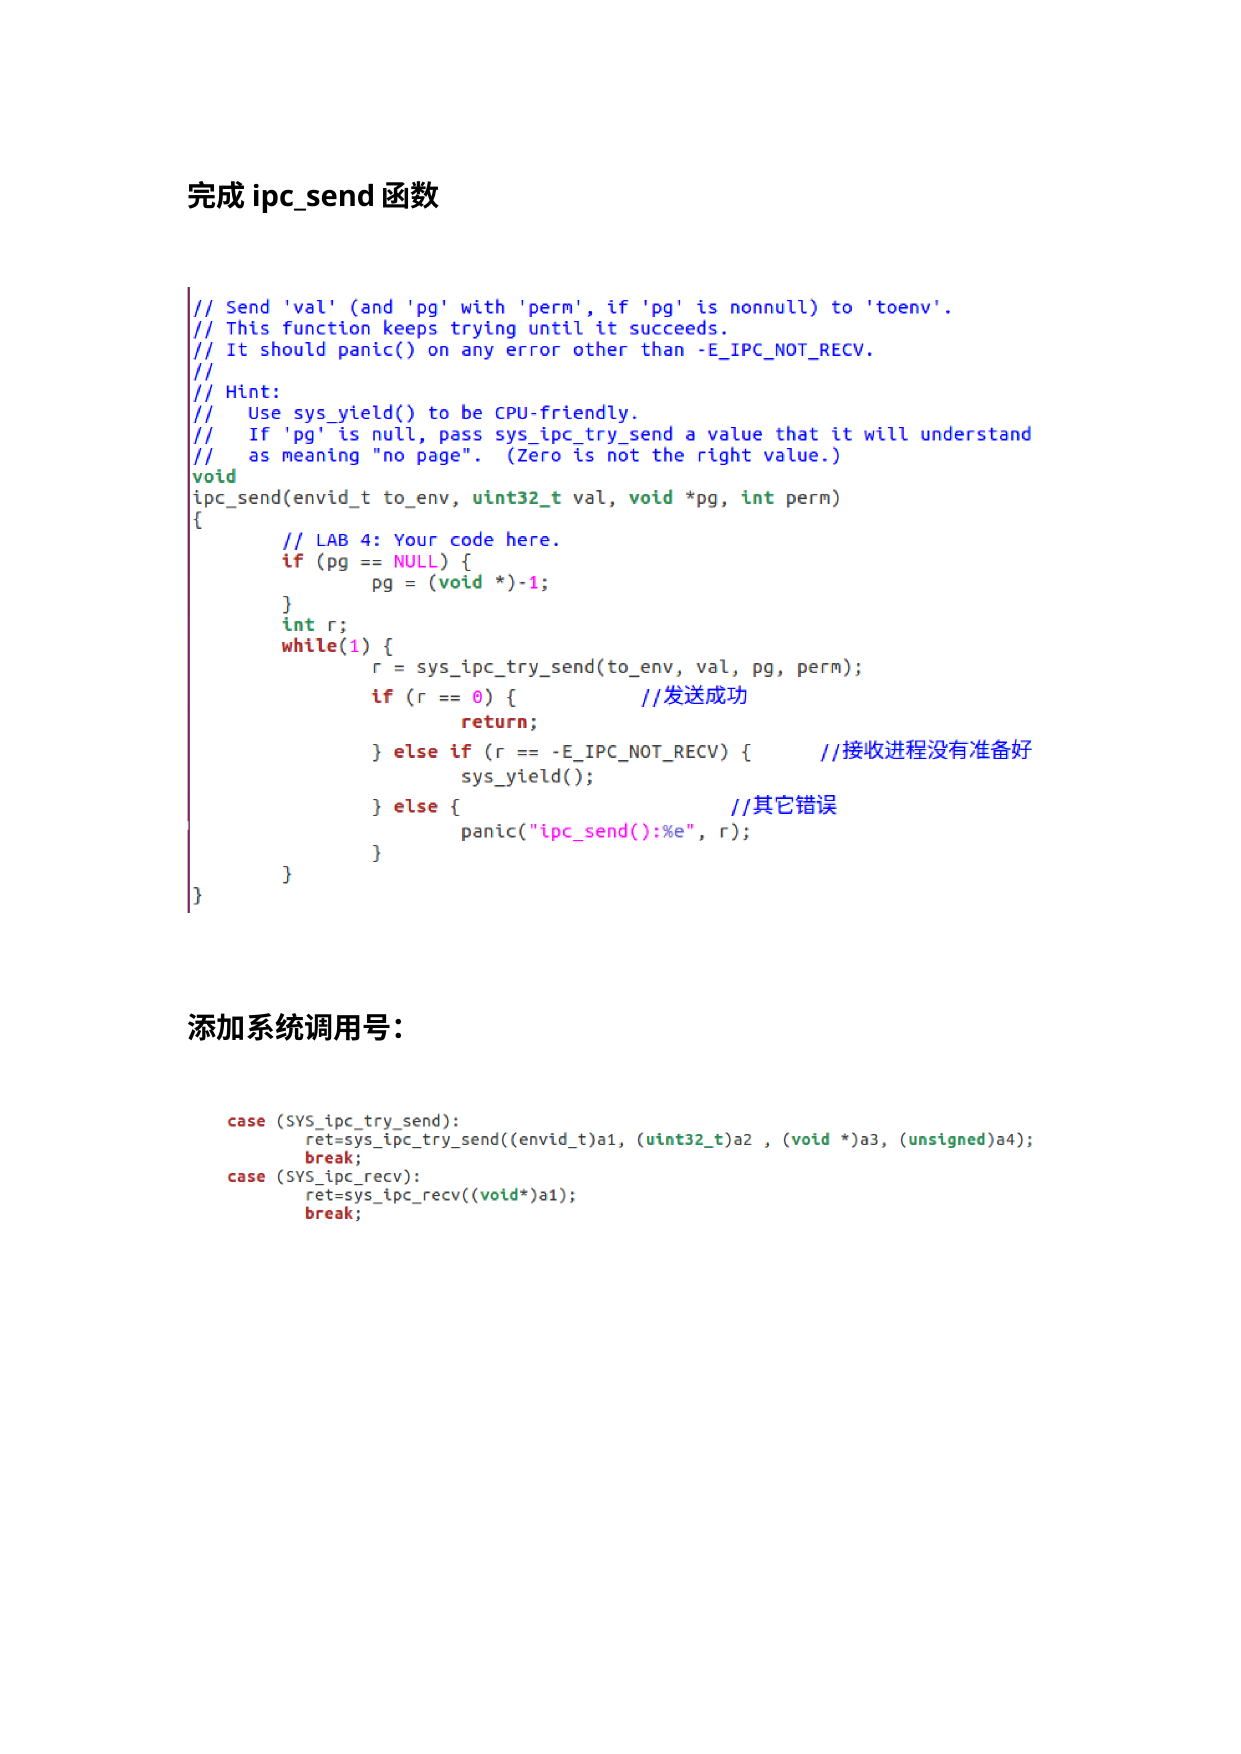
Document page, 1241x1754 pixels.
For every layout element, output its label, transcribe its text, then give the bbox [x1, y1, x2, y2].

picture [187, 287, 1053, 913]
picture [187, 1112, 1053, 1224]
subtitle 添加系统调用号： [187, 1004, 1053, 1048]
subtitle 完成ipc_send函数 [187, 172, 1053, 216]
